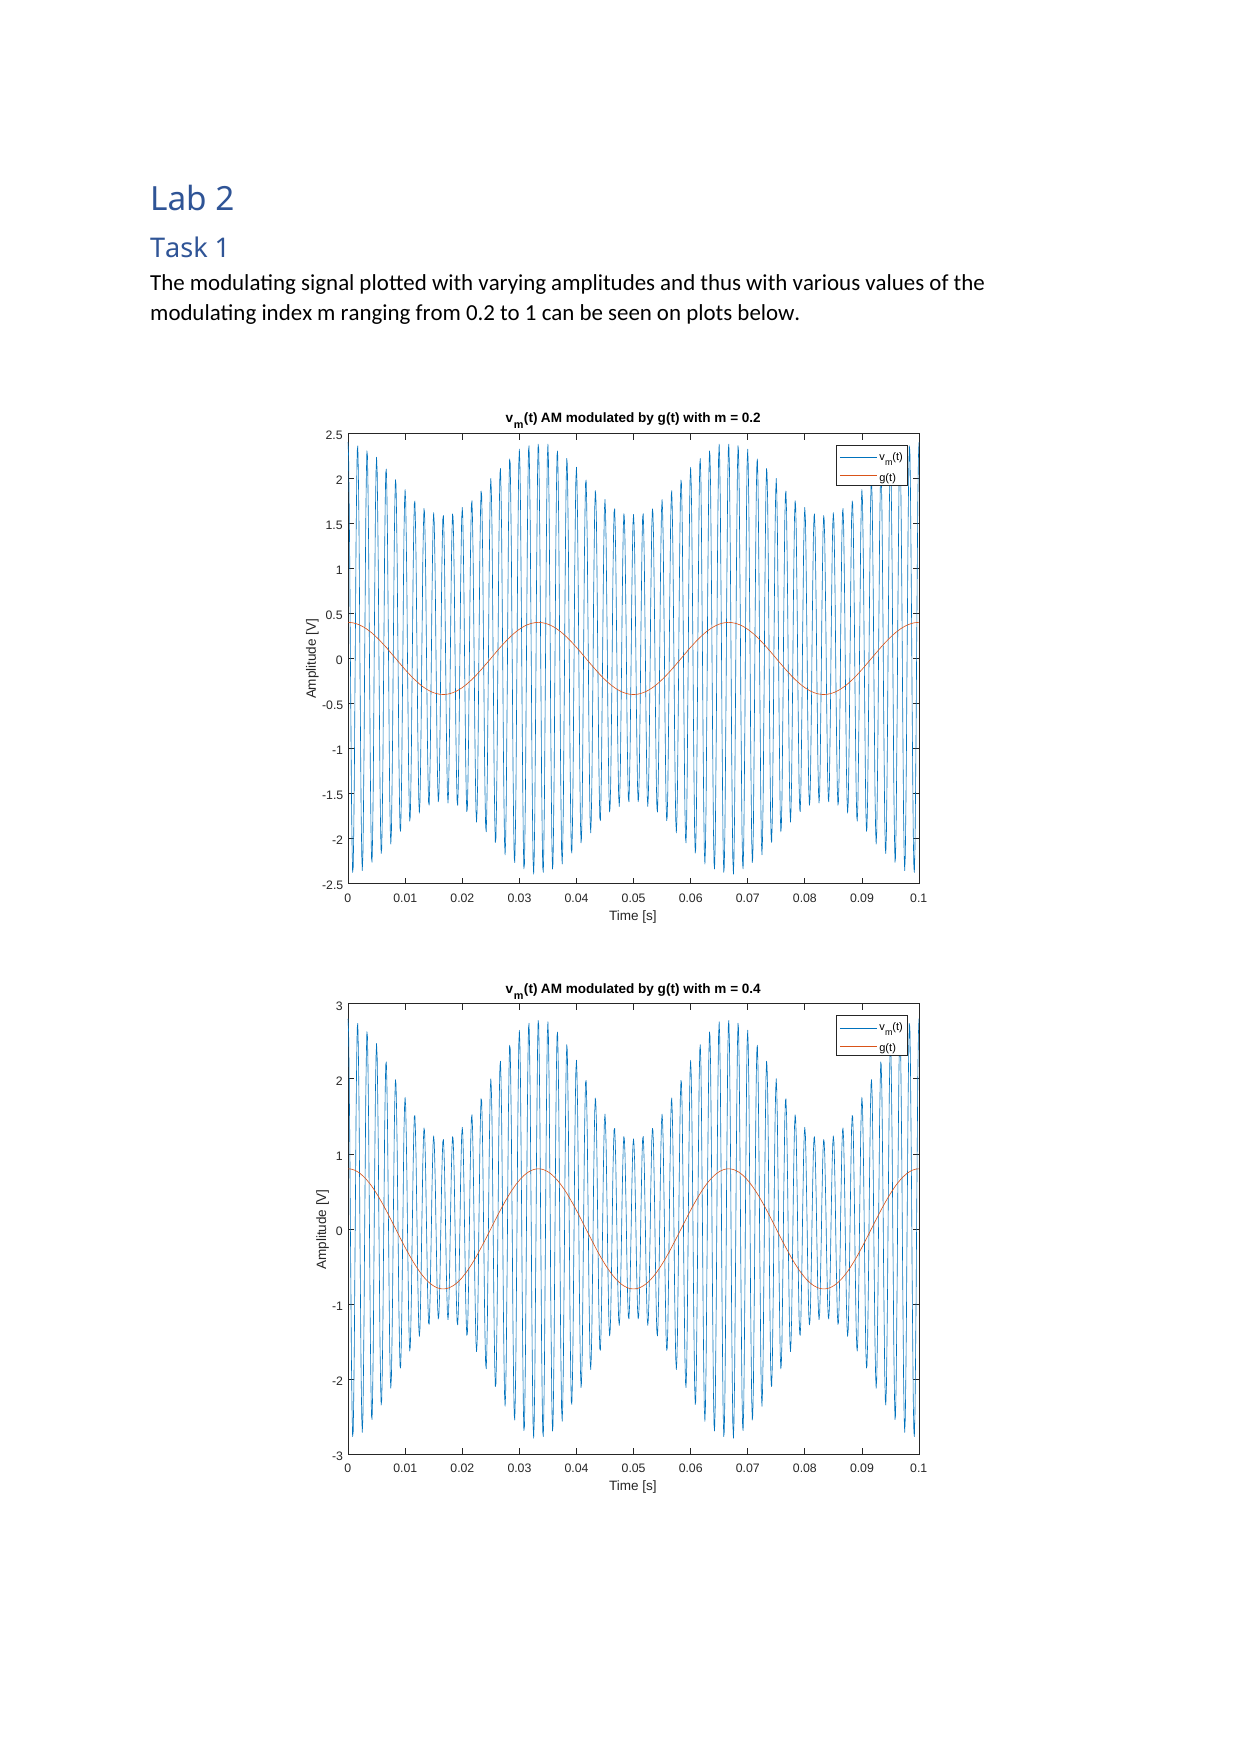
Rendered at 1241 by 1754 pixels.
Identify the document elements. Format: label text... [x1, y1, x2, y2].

subtitle Lab 2 [150, 175, 1090, 220]
subtitle Task 1 [150, 228, 1090, 265]
text The modulating signal plotted with varying amplitudes and thus with various values of the modulating index m ranging from 0.2 to 1 can be seen on plots below. [150, 268, 1090, 326]
